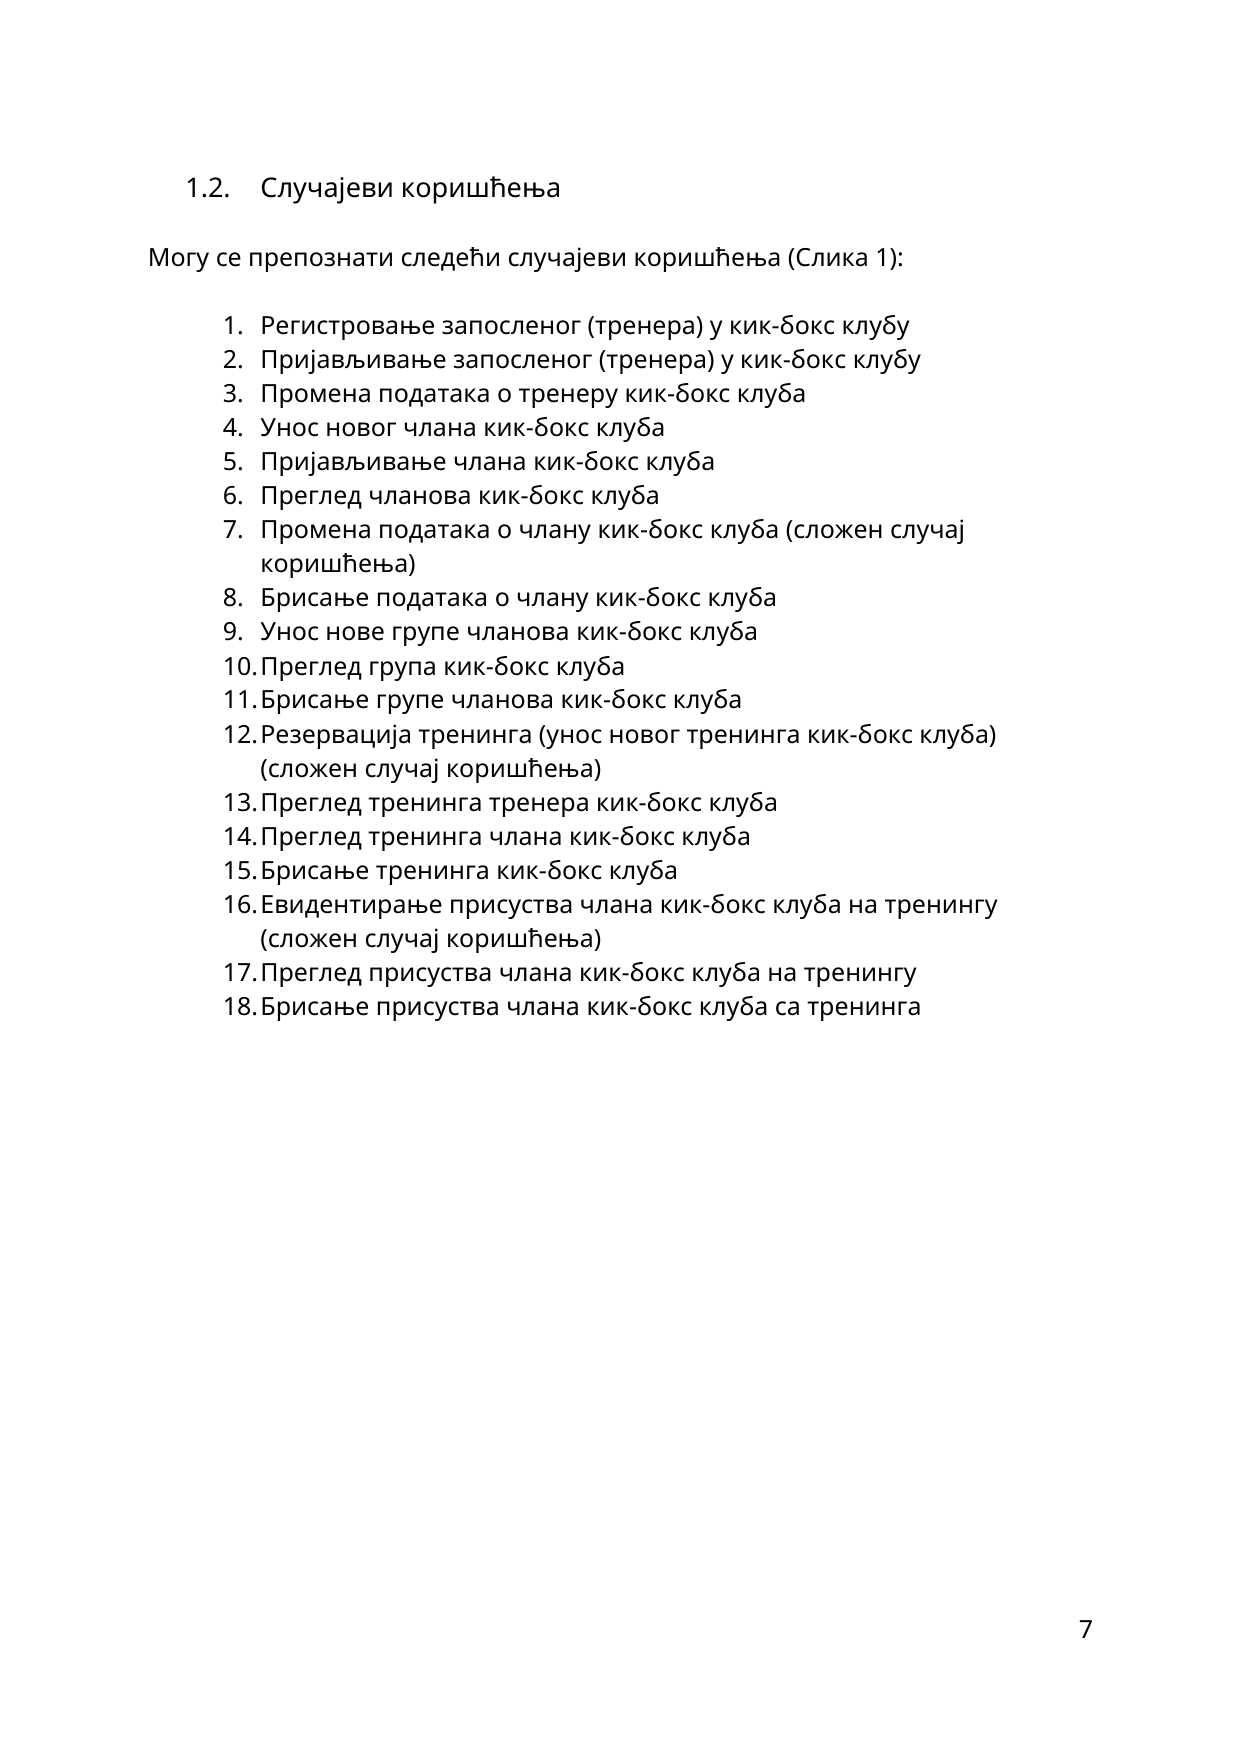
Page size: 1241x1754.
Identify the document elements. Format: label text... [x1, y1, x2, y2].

list Пријављивање члана кик-бокс клуба [223, 444, 1093, 478]
text Могу се препознати следећи случајеви коришћења (Слика 1): [148, 239, 1093, 273]
list Брисање групе чланова кик-бокс клуба [223, 682, 1093, 716]
subtitle Случајеви коришћења [185, 168, 1093, 205]
list Преглед група кик-бокс клуба [223, 648, 1093, 682]
list Промена података о члану кик-бокс клуба (сложен случај коришћења) [223, 512, 1093, 580]
list Преглед чланова кик-бокс клуба [223, 478, 1093, 512]
list Евидентирање присуства члана кик-бокс клуба на тренингу (сложен случај коришћења) [223, 887, 1093, 955]
list Брисање присуства члана кик-бокс клуба са тренинга [223, 989, 1093, 1023]
list Преглед тренинга члана кик-бокс клуба [223, 818, 1093, 852]
list Пријављивање запосленог (тренера) у кик-бокс клубу [223, 342, 1093, 376]
list Промена података о тренеру кик-бокс клуба [223, 376, 1093, 410]
list Преглед тренинга тренера кик-бокс клуба [223, 784, 1093, 818]
list Унос новог члана кик-бокс клуба [223, 410, 1093, 444]
list Резервација тренинга (унос новог тренинга кик-бокс клуба) (сложен случај коришћења) [223, 716, 1093, 784]
list Регистровање запосленог (тренера) у кик-бокс клубу [223, 307, 1093, 342]
list Брисање података о члану кик-бокс клуба [223, 580, 1093, 614]
list Брисање тренинга кик-бокс клуба [223, 852, 1093, 887]
list Преглед присуства члана кик-бокс клуба на тренингу [223, 955, 1093, 989]
list Унос нове групе чланова кик-бокс клуба [223, 614, 1093, 648]
